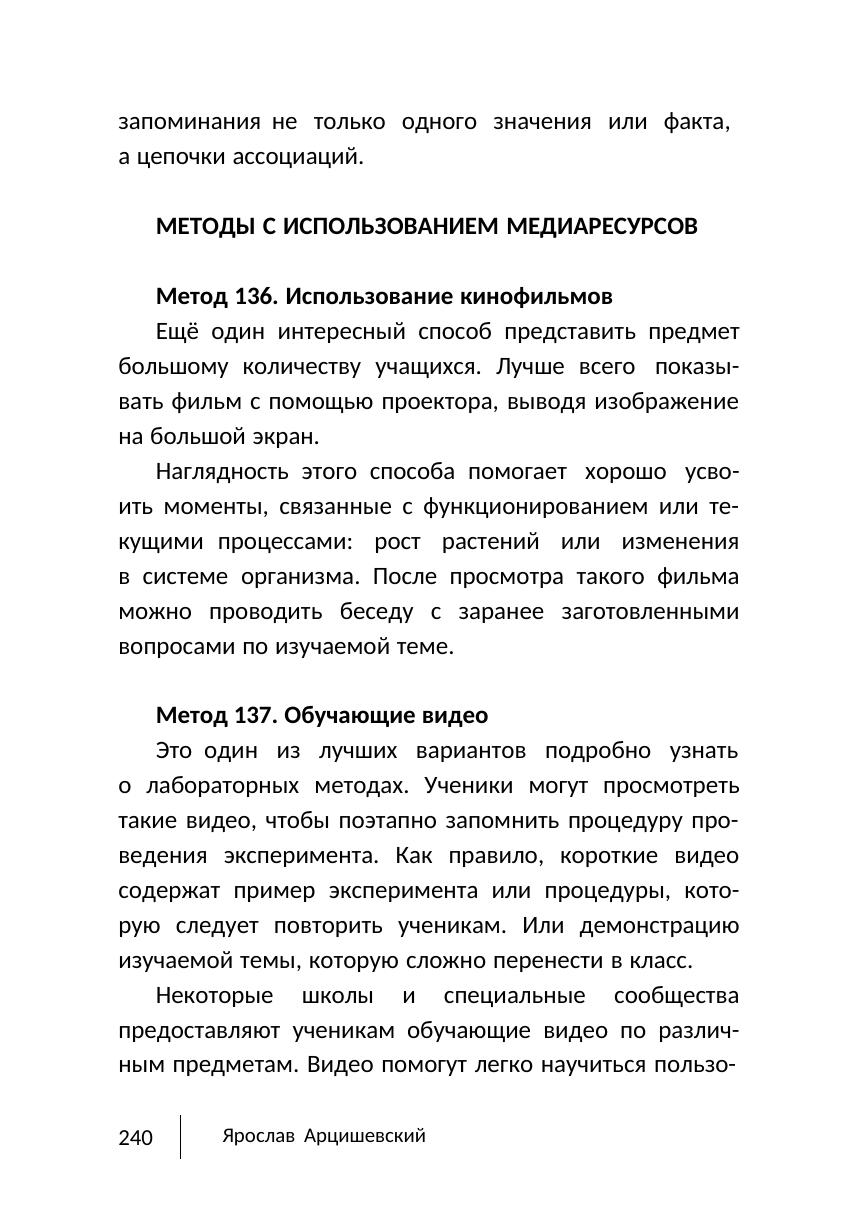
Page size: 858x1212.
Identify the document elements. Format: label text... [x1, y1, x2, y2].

text Некоторые школы и специальные сообщества предоставляют ученикам обучающие видео по различ- ным предметам. Видео помогут легко научиться пользо- [118, 979, 739, 1079]
text Это один из лучших вариантов подробно узнать о лабораторных методах. Ученики могут просмотреть такие видео, чтобы поэтапно запомнить процедуру про- ведения эксперимента. Как правило, короткие видео содержат пример эксперимента или процедуры, кото- рую следует повторить ученикам. Или демонстрацию изучаемой темы, которую сложно перенести в класс. [118, 734, 739, 975]
text запоминания не только одного значения или факта, а цепочки ассоциаций. [118, 105, 739, 171]
subtitle МЕТОДЫ С ИСПОЛЬЗОВАНИЕМ МЕДИАРЕСУРСОВ [156, 210, 751, 241]
subtitle Метод 137. Обучающие видео [156, 699, 751, 730]
text Наглядность этого способа помогает хорошо усво- ить моменты, связанные с функционированием или те- кущими процессами: рост растений или изменения в системе организма. После просмотра такого фильма можно проводить беседу с заранее заготовленными вопросами по изучаемой теме. [118, 455, 739, 661]
text Ещё один интересный способ представить предмет большому количеству учащихся. Лучше всего показы- вать фильм с помощью проектора, выводя изображение на большой экран. [118, 315, 739, 451]
text Метод 136. Использование кинофильмов [156, 280, 751, 311]
